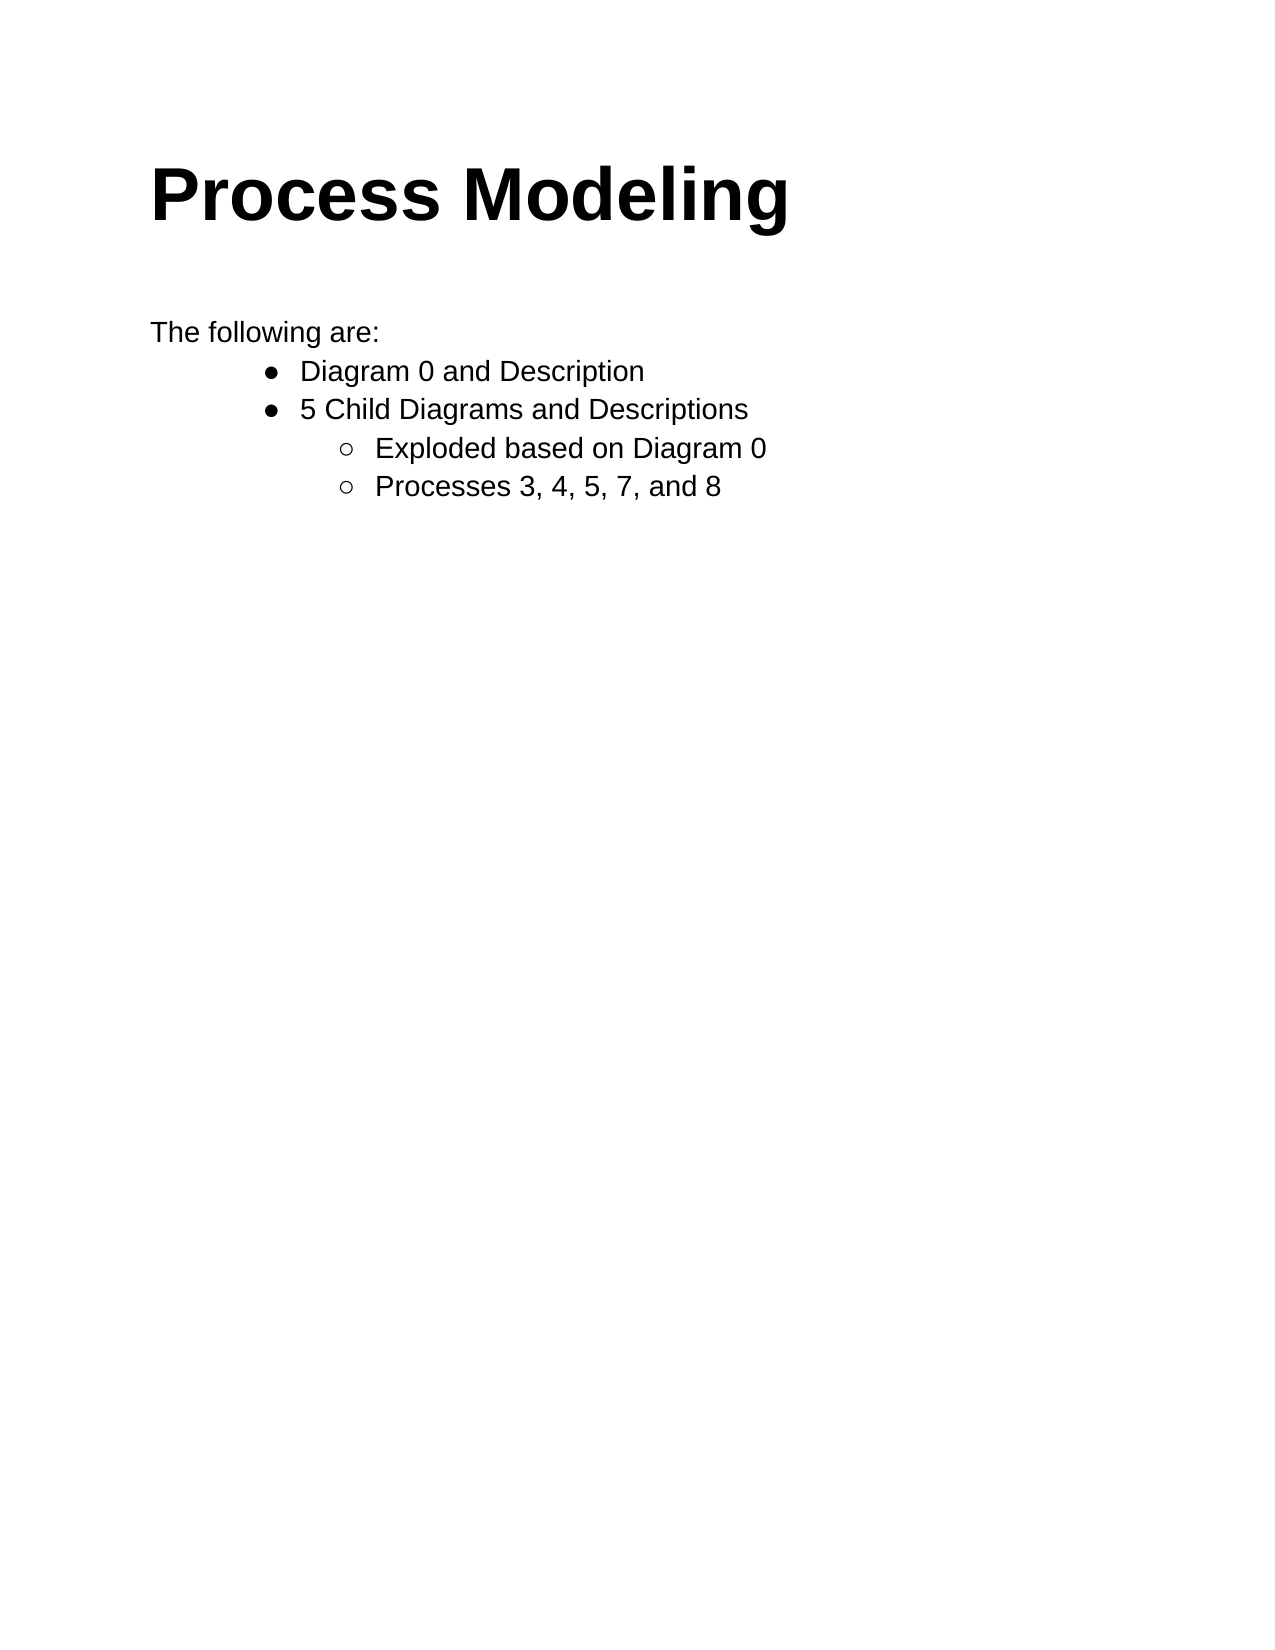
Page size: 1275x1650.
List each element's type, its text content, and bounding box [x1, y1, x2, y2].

list Diagram 0 and Description [262, 354, 1125, 387]
list 5 Child Diagrams and Descriptions [262, 392, 1125, 426]
text Process Modeling [150, 150, 1125, 236]
list Exploded based on Diagram 0 [337, 431, 1125, 464]
text The following are: [150, 315, 1125, 349]
list Processes 3, 4, 5, 7, and 8 [337, 469, 1125, 503]
